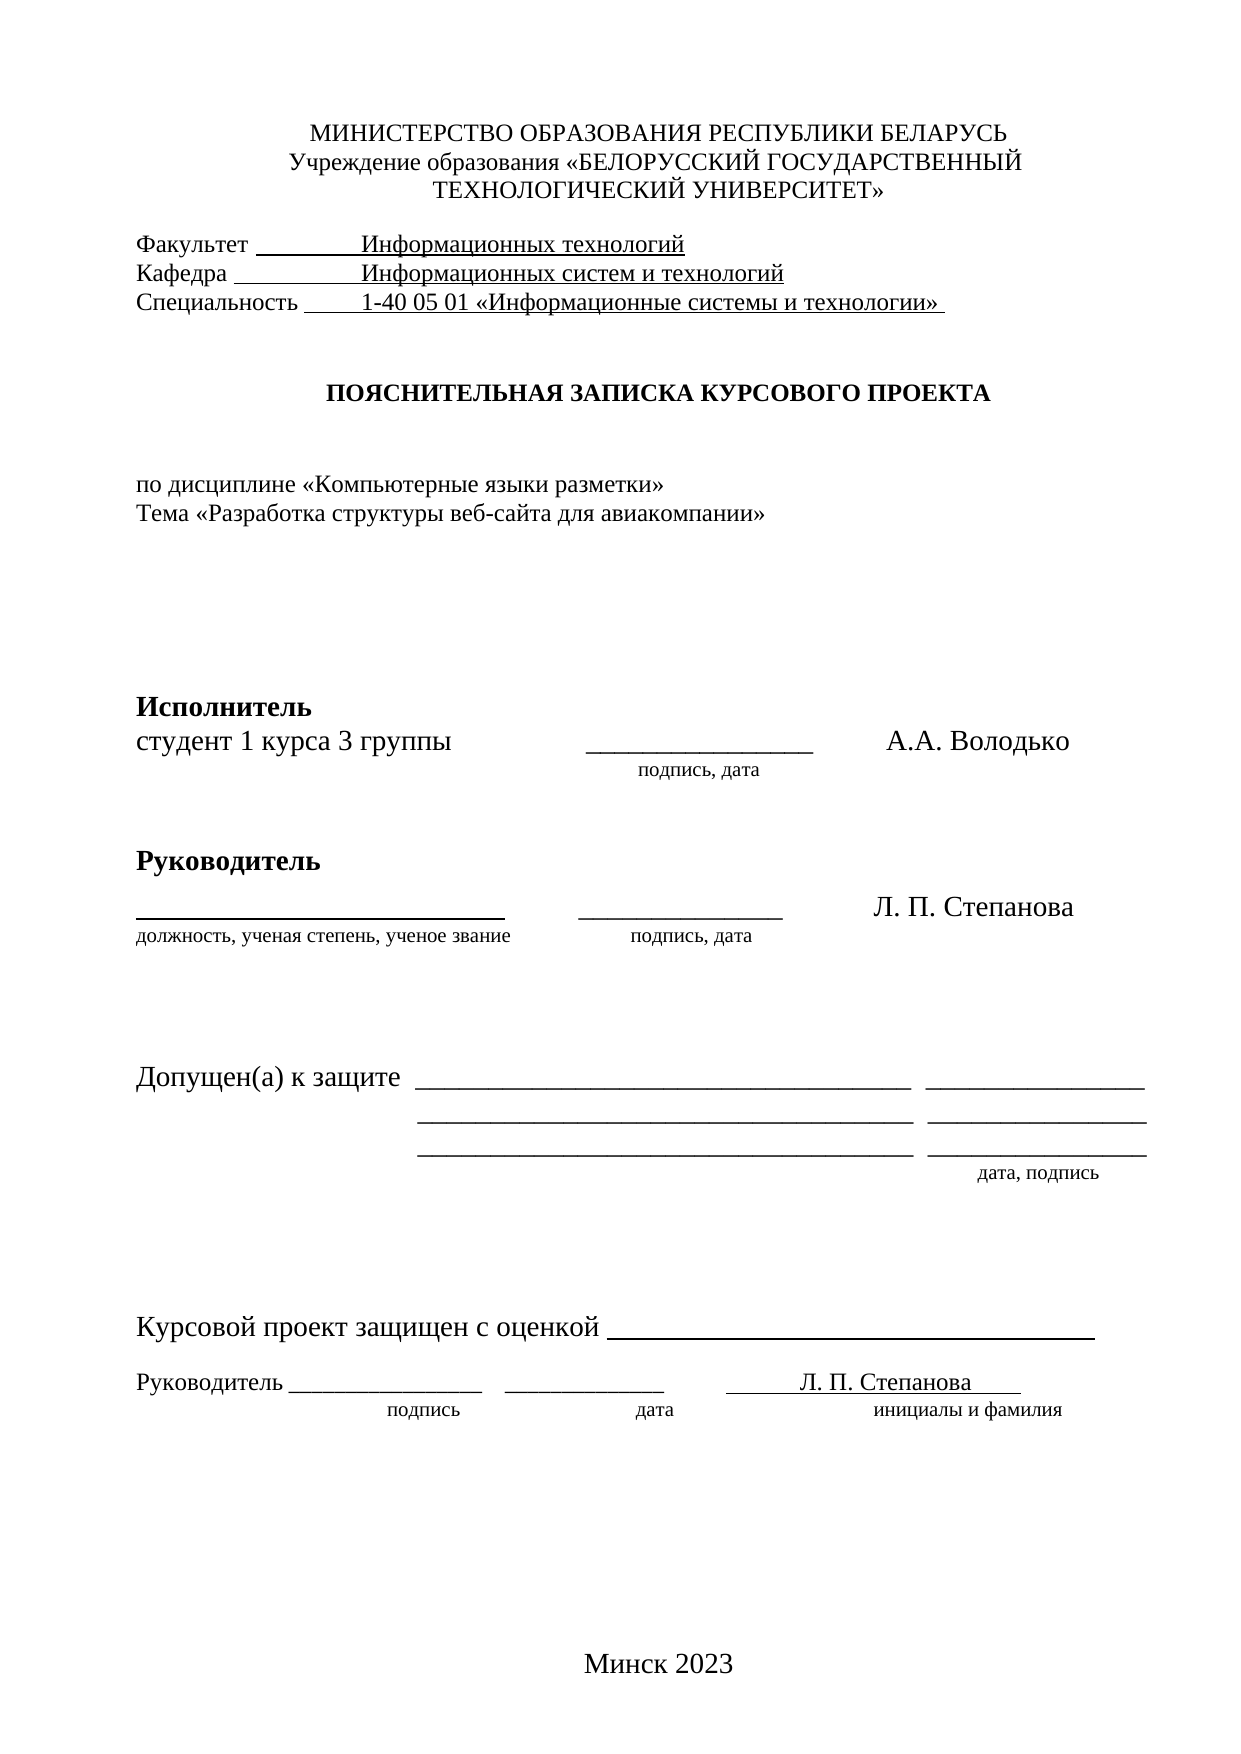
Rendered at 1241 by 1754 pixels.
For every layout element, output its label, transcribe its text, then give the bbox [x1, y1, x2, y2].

text дата, подпись [136, 1160, 1181, 1184]
text Курсовой проект защищен с оценкой [136, 1309, 1181, 1342]
text Кафедра Информационных систем и технологий [136, 258, 1181, 287]
text ______________ Л. П. Степанова [136, 889, 1181, 923]
text __________________________________ _______________ [136, 1093, 1181, 1126]
text Допущен(а) к защите __________________________________ _______________ [136, 1059, 1181, 1093]
text Исполнитель [136, 689, 1181, 723]
text Факультет Информационных технологий [136, 229, 1181, 258]
text студент 1 курса 3 группы ________________ А.А. Володько [136, 723, 1181, 756]
text __________________________________ _______________ [136, 1126, 1181, 1160]
text Специальность 1-40 05 01 «Информационные системы и технологии» [136, 287, 1181, 316]
text должность, ученая степень, ученое звание подпись, дата [136, 923, 1181, 947]
text по дисциплине «Компьютерные языки разметки» [136, 469, 1181, 498]
text подпись, дата [136, 756, 1181, 781]
text Руководитель _________________ ______________ Л. П. Степанова [136, 1367, 1181, 1396]
text Руководитель [136, 843, 1181, 877]
text Тема «Разработка структуры веб-сайта для авиакомпании» [136, 498, 1181, 527]
text ПОЯСНИТЕЛЬНАЯ ЗАПИСКА КУРСОВОГО ПРОЕКТА [136, 378, 1181, 407]
text МИНИСТЕРСТВО ОБРАЗОВАНИЯ РЕСПУБЛИКИ БЕЛАРУСЬ Учреждение образования «БЕЛОРУССКИЙ ГОСУДАРСТВЕННЫЙ ТЕХНОЛОГИЧЕСКИЙ УНИВЕРСИТЕТ» [136, 118, 1181, 204]
text подпись дата инициалы и фамилия [136, 1396, 1181, 1421]
